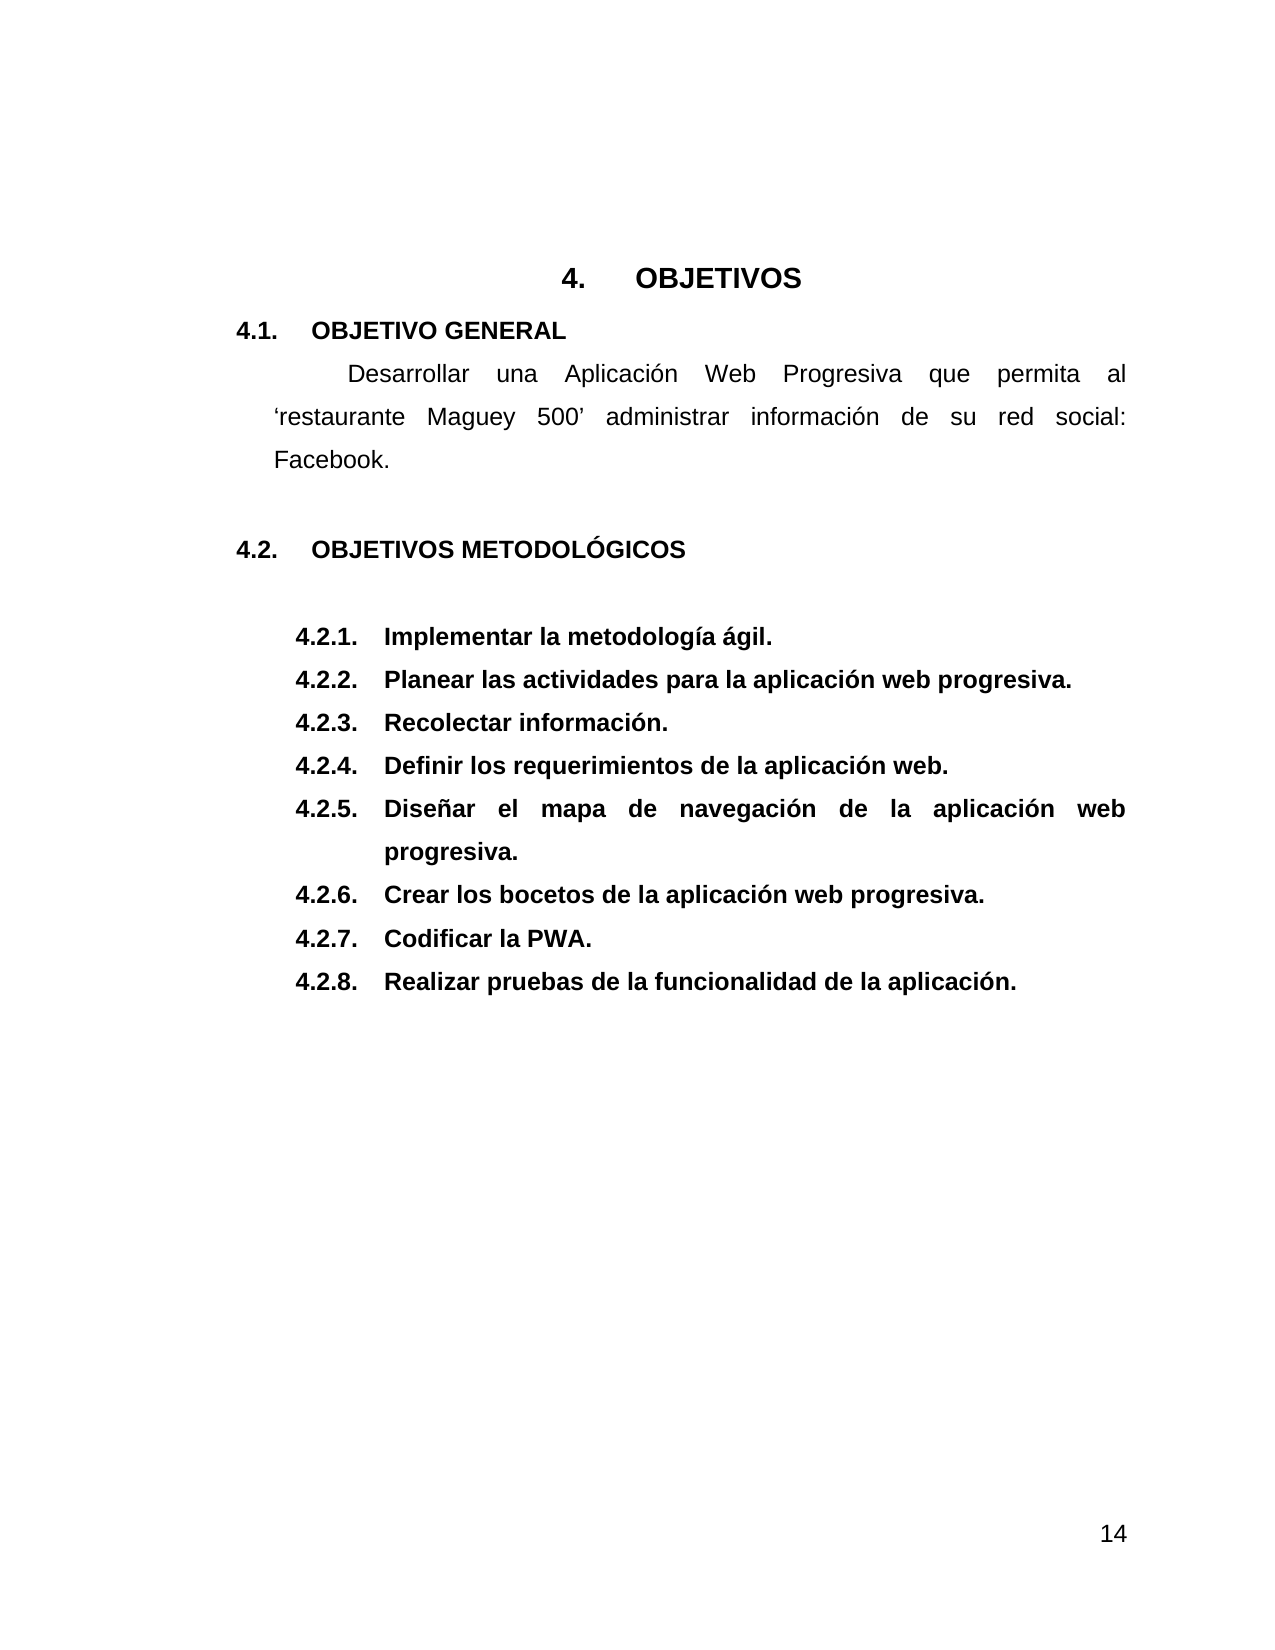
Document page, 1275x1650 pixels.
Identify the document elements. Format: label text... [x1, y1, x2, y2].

subtitle OBJETIVOS [236, 261, 1127, 295]
list Planear las actividades para la aplicación web progresiva. [295, 665, 1127, 694]
subtitle OBJETIVO GENERAL [236, 316, 1127, 344]
list Realizar pruebas de la funcionalidad de la aplicación. [295, 967, 1127, 996]
list Diseñar el mapa de navegación de la aplicación web progresiva. [295, 794, 1127, 866]
list Definir los requerimientos de la aplicación web. [295, 751, 1127, 780]
list Recolectar información. [295, 708, 1127, 737]
subtitle OBJETIVOS METODOLÓGICOS [236, 536, 1127, 564]
list Implementar la metodología ágil. [295, 622, 1127, 651]
text Desarrollar una Aplicación Web Progresiva que permita al ‘restaurante Maguey 500’ administrar información de su red social: Facebook. [273, 359, 1127, 474]
list Crear los bocetos de la aplicación web progresiva. [295, 881, 1127, 909]
list Codificar la PWA. [295, 924, 1127, 952]
